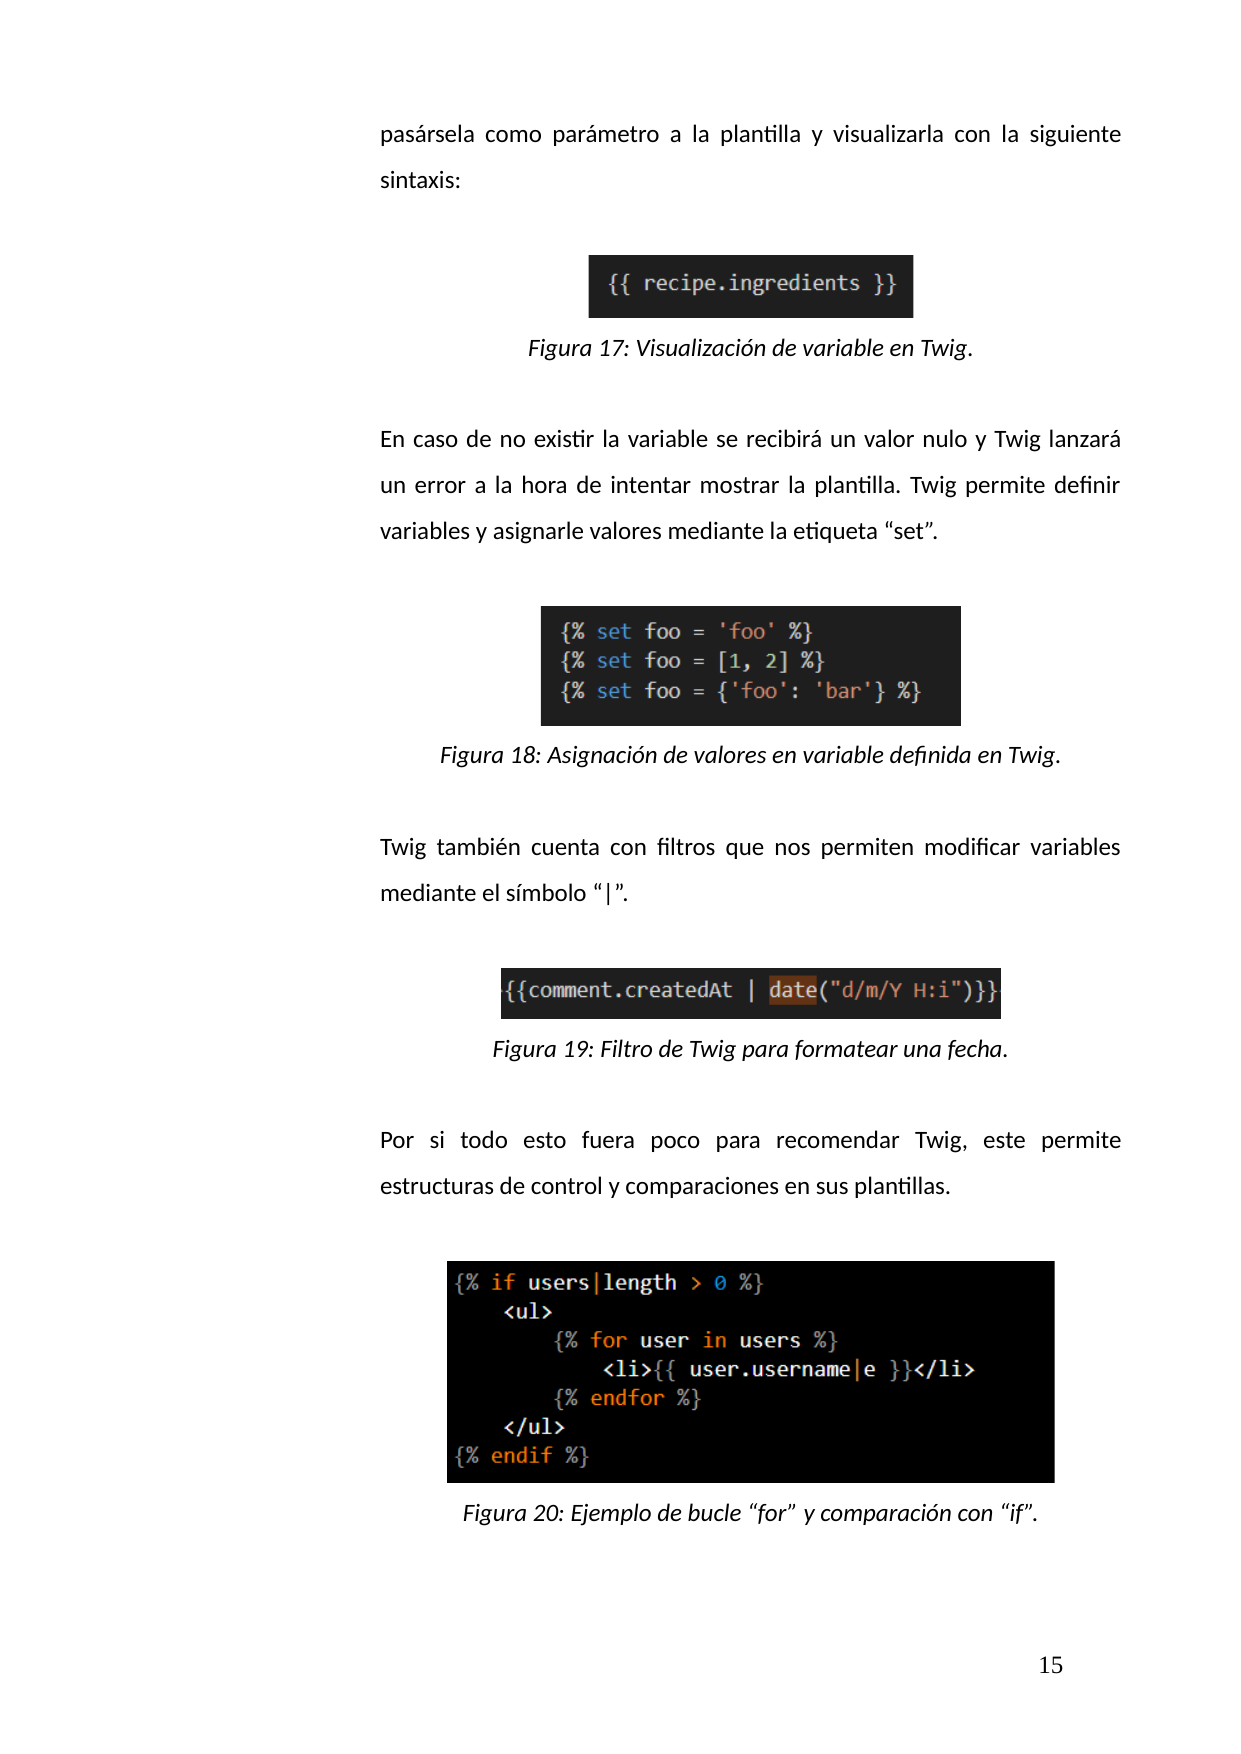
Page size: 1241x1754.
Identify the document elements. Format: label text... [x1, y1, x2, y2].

list Figura 19: Filtro de Twig para formatear una fecha. [380, 1033, 1122, 1063]
list Twig también cuenta con filtros que nos permiten modificar variables mediante el símbolo “|”. [380, 831, 1122, 907]
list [380, 118, 1122, 194]
list Figura 17: Visualización de variable en Twig. [380, 332, 1122, 363]
list Por si todo esto fuera poco para recomendar Twig, este permite estructuras de control y comparaciones en sus plantillas. [380, 1124, 1122, 1200]
picture [501, 968, 1001, 1019]
picture [447, 1261, 1055, 1483]
list Figura 18: Asignación de valores en variable definida en Twig. [380, 740, 1122, 770]
list Figura 20: Ejemplo de bucle “for” y comparación con “if”. [380, 1497, 1122, 1527]
picture [588, 255, 914, 318]
picture [540, 606, 961, 726]
list En caso de no existir la variable se recibirá un valor nulo y Twig lanzará un error a la hora de intentar mostrar la plantilla. Twig permite definir variables y asignarle valores mediante la etiqueta “set”. [380, 424, 1122, 546]
